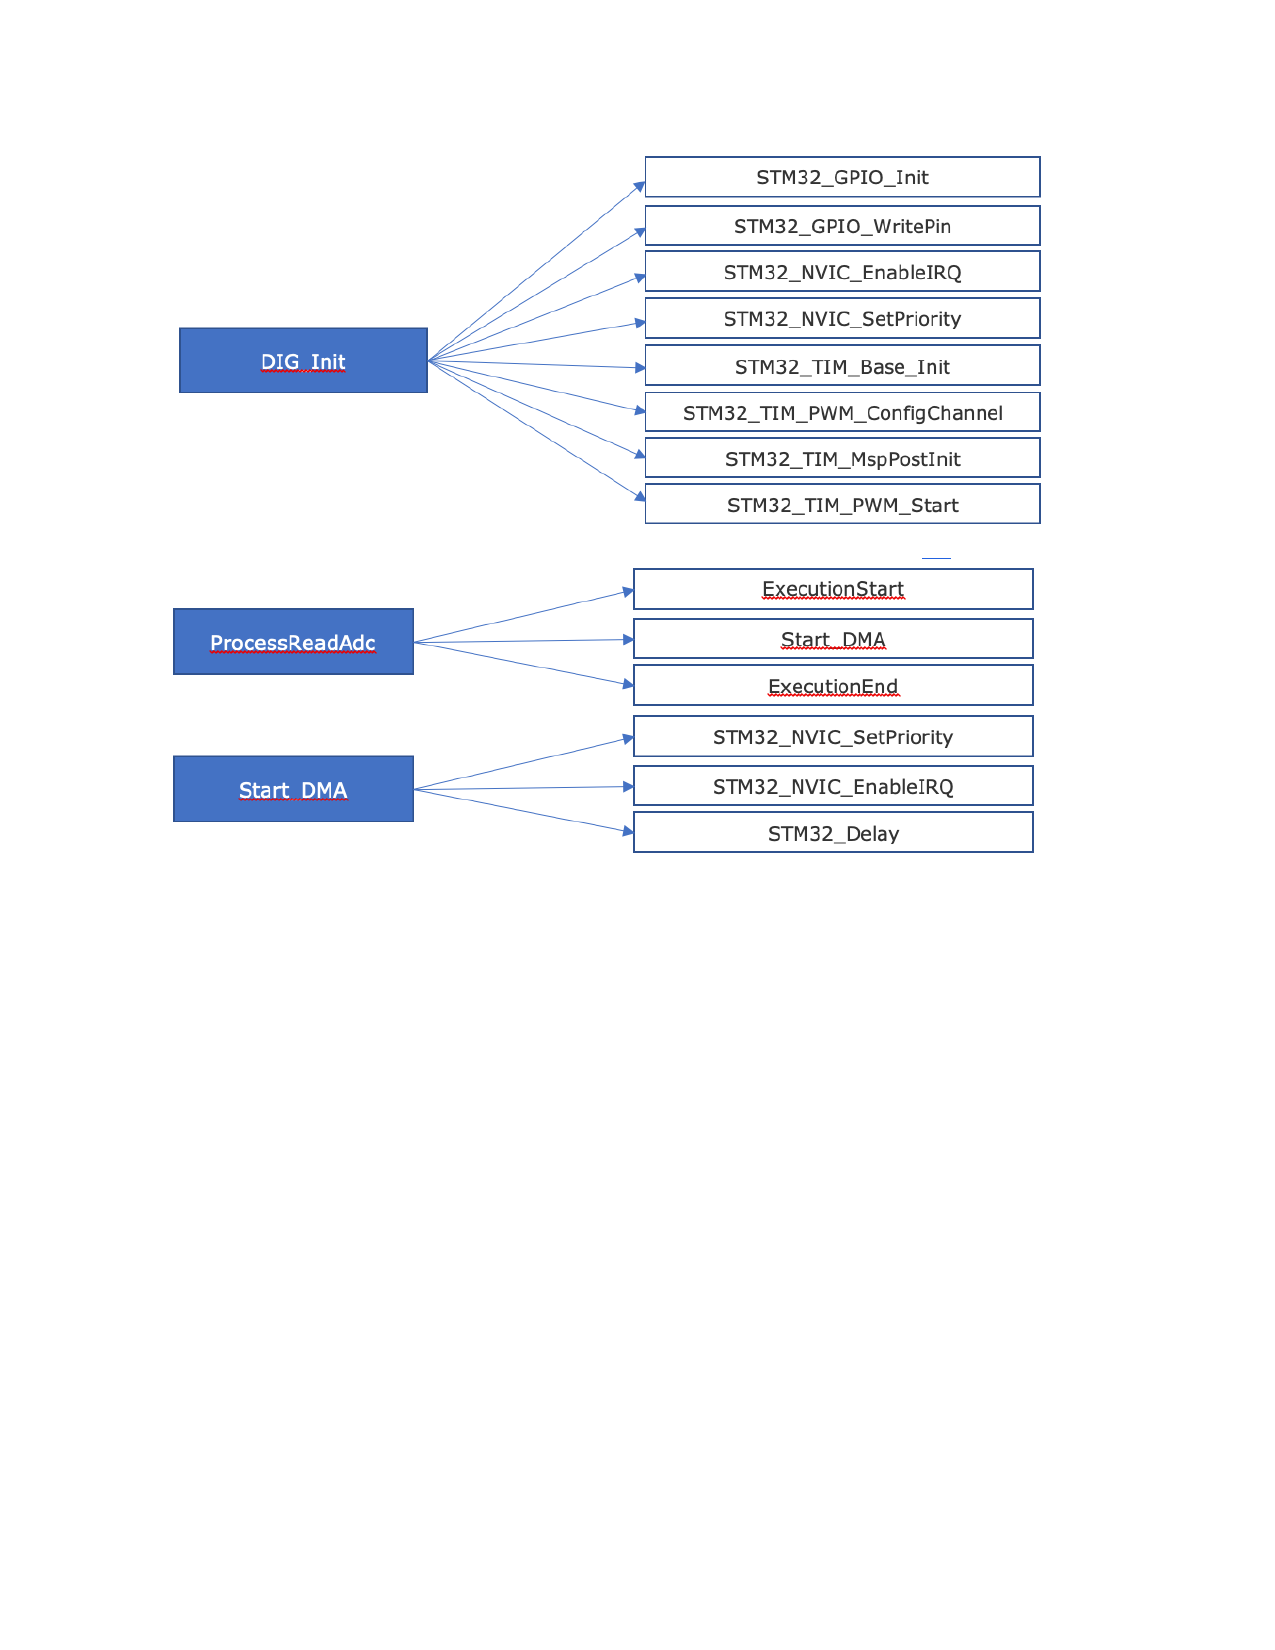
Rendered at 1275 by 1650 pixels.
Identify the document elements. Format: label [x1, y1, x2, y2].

picture [168, 557, 1044, 866]
picture [168, 150, 1044, 539]
